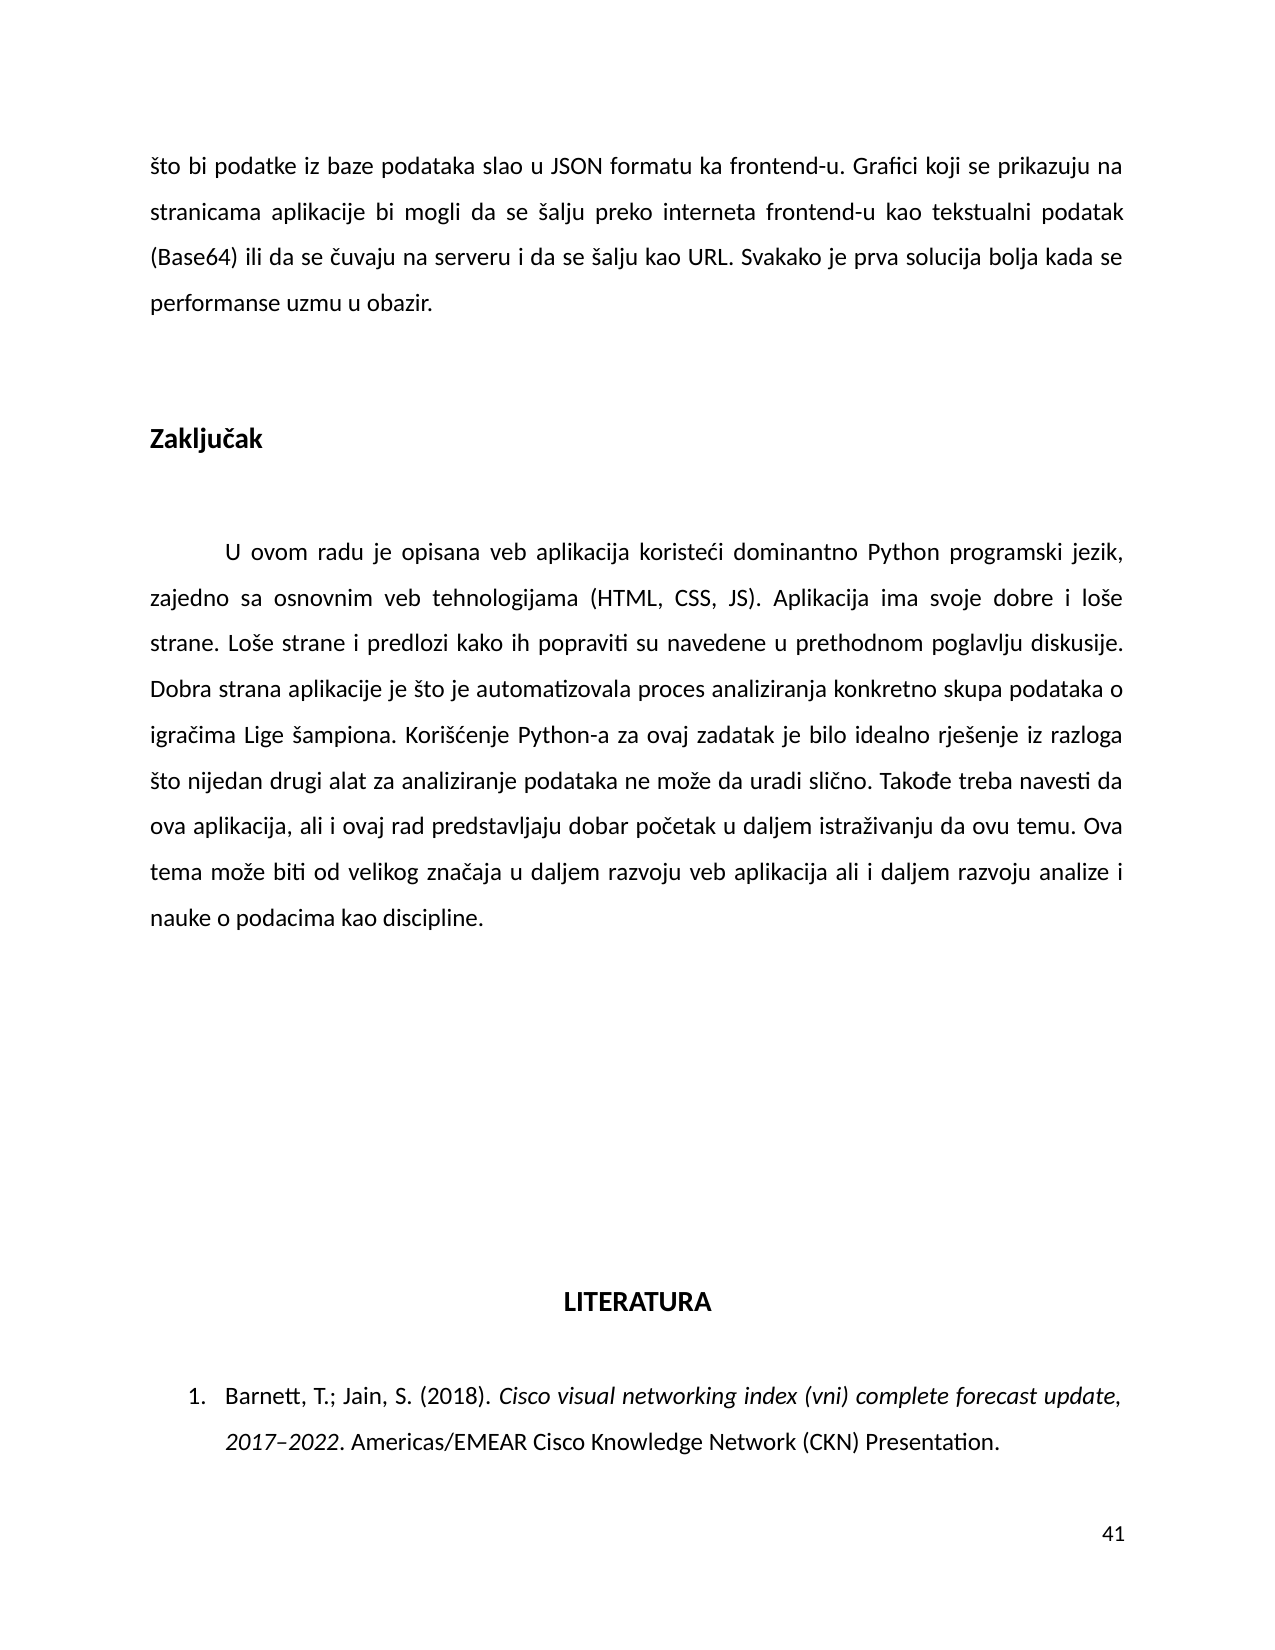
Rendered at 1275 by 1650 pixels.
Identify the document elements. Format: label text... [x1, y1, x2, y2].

text U ovom radu je opisana veb aplikacija koristeći dominantno Python programski jezik, zajedno sa osnovnim veb tehnologijama (HTML, CSS, JS). Aplikacija ima svoje dobre i loše strane. Loše strane i predlozi kako ih popraviti su navedene u prethodnom poglavlju diskusije. Dobra strana aplikacije je što je automatizovala proces analiziranja konkretno skupa podataka o igračima Lige šampiona. Korišćenje Python-a za ovaj zadatak je bilo idealno rješenje iz razloga što nijedan drugi alat za analiziranje podataka ne može da uradi slično. Takođe treba navesti da ova aplikacija, ali i ovaj rad predstavljaju dobar početak u daljem istraživanju da ovu temu. Ova tema može biti od velikog značaja u daljem razvoju veb aplikacija ali i daljem razvoju analize i nauke o podacima kao discipline. [150, 536, 1125, 932]
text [150, 150, 1125, 318]
subtitle LITERATURA [150, 1283, 1125, 1319]
subtitle Zaključak [150, 420, 1125, 456]
list Barnett, T.; Jain, S. (2018). Cisco visual networking index (vni) complete forecast update, 2017–2022. Americas/EMEAR Cisco Knowledge Network (CKN) Presentation. [187, 1380, 1125, 1456]
